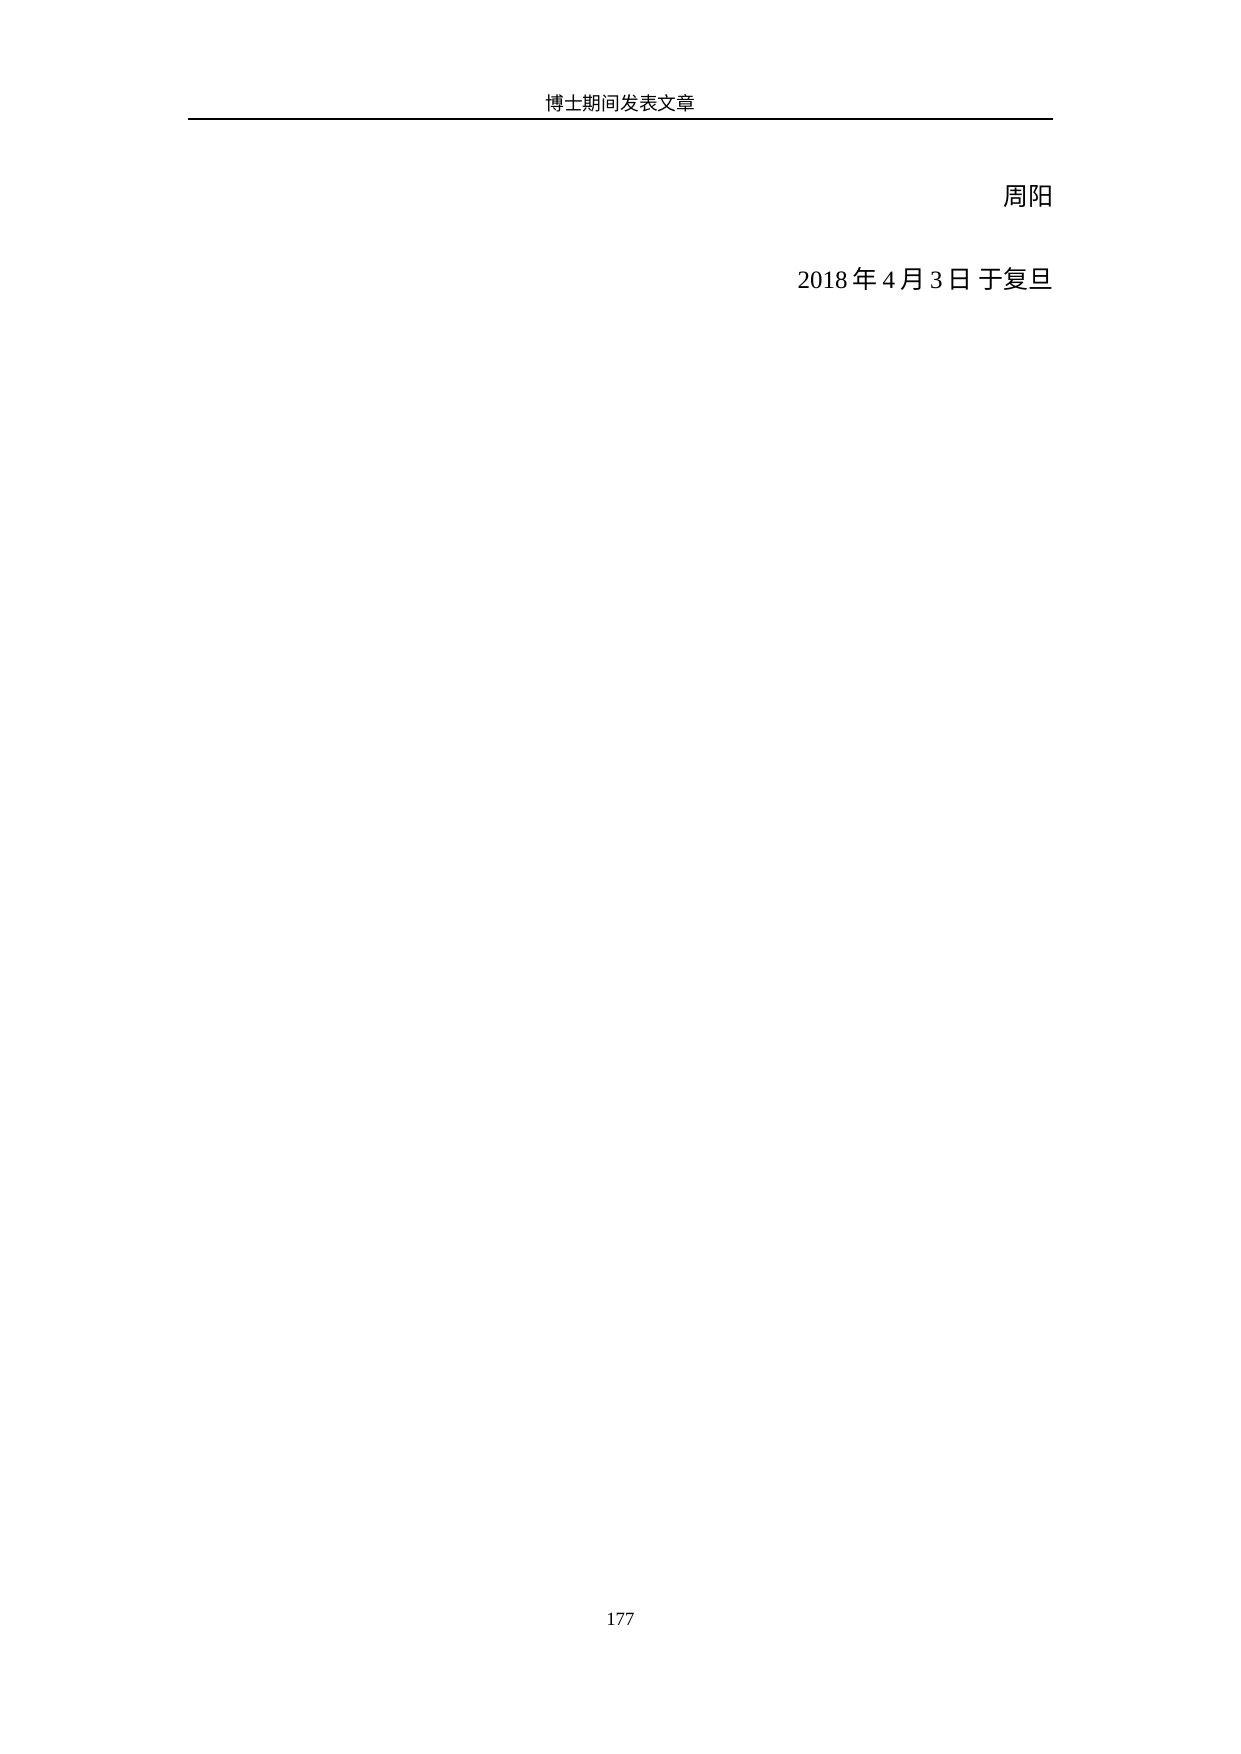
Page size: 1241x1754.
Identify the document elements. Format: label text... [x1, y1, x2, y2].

text 2018年4月3日 于复旦 [187, 245, 1053, 310]
text 周阳 [187, 162, 1053, 227]
